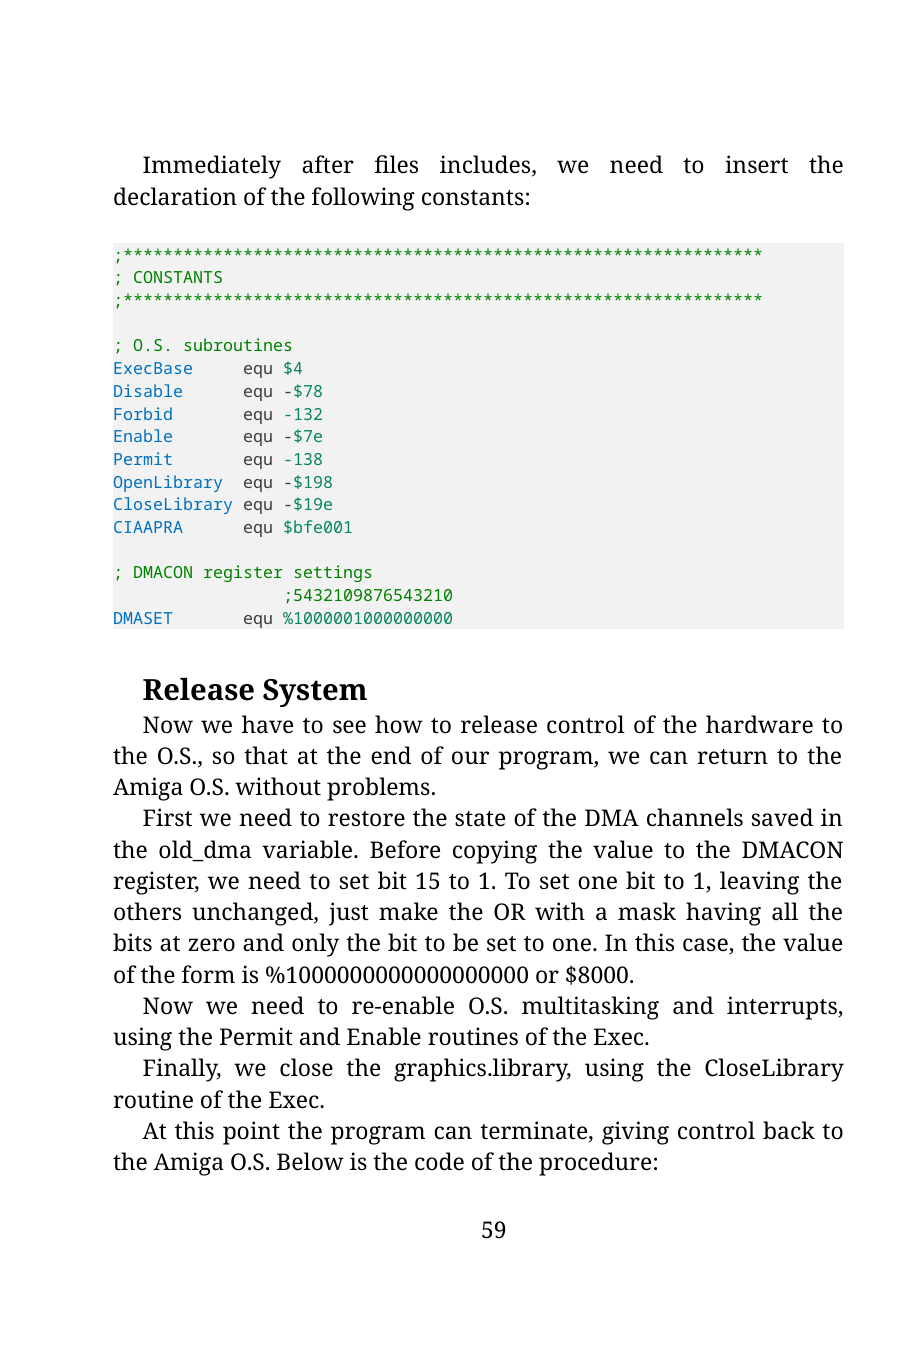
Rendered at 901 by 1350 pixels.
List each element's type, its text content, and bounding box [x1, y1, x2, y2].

text ; DMACON register settings [113, 561, 844, 584]
text Immediately after files includes, we need to insert the declaration of the following constants: [113, 149, 844, 212]
text ;**************************************************************** [113, 288, 844, 311]
text Forbid equ -132 [113, 402, 844, 425]
text CIAAPRA equ $bfe001 [113, 516, 844, 538]
text ; CONSTANTS [113, 266, 844, 288]
text ;**************************************************************** [113, 243, 844, 266]
text DMASET equ %1000001000000000 [113, 606, 844, 629]
text Disable equ -$78 [113, 379, 844, 402]
text CloseLibrary equ -$19e [113, 493, 844, 516]
text ExecBase equ $4 [113, 357, 844, 379]
text Now we have to see how to release control of the hardware to the O.S., so that at the end of our program, we can return to the Amiga O.S. without problems. [113, 708, 844, 802]
text At this point the program can terminate, giving control back to the Amiga O.S. Below is the code of the procedure: [113, 1115, 844, 1177]
text ;5432109876543210 [113, 584, 844, 606]
text OpenLibrary equ -$198 [113, 470, 844, 493]
text First we need to restore the state of the DMA channels saved in the old_dma variable. Before copying the value to the DMACON register, we need to set bit 15 to 1. To set one bit to 1, leaving the others unchanged, just make the OR with a mask having all the bits at zero and only the bit to be set to one. In this case, the value of the form is %1000000000000000000 or $8000. [113, 802, 844, 990]
text Finally, we close the graphics.library, using the CloseLibrary routine of the Exec. [113, 1052, 844, 1115]
text ; O.S. subroutines [113, 334, 844, 357]
text Permit equ -138 [113, 447, 844, 470]
subtitle Release System [113, 669, 844, 708]
text Enable equ -$7e [113, 425, 844, 447]
text Now we need to re-enable O.S. multitasking and interrupts, using the Permit and Enable routines of the Exec. [113, 990, 844, 1052]
